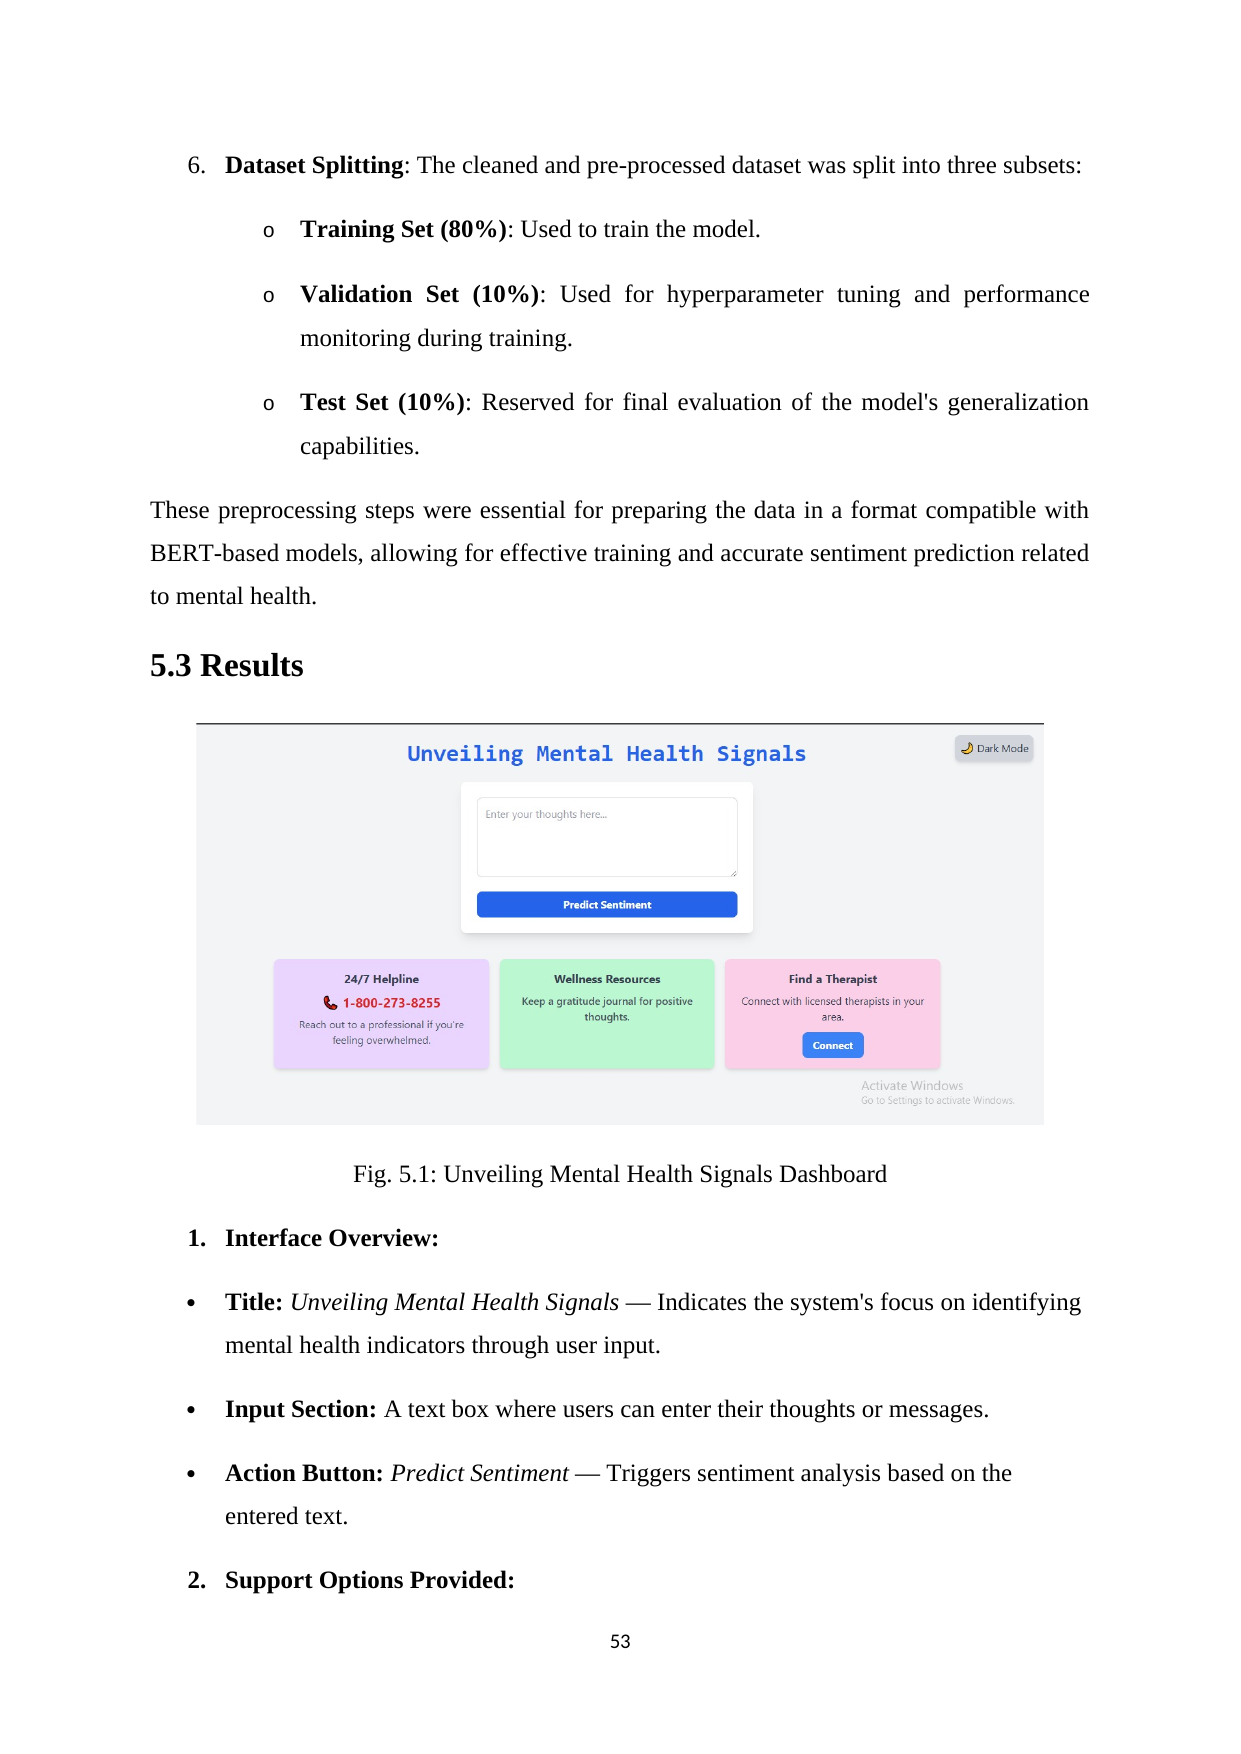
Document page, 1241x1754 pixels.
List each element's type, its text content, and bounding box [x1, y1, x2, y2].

list Validation Set (10%): Used for hyperparameter tuning and performance monitoring during training. [262, 279, 1090, 352]
list Input Section: A text box where users can enter their thoughts or messages. [187, 1394, 1090, 1423]
text 5.3 Results [150, 645, 1090, 683]
list Support Options Provided: [187, 1565, 1090, 1594]
list Dataset Splitting: The cleaned and pre-processed dataset was split into three subsets: [187, 150, 1090, 179]
text These preprocessing steps were essential for preparing the data in a format compatible with BERT-based models, allowing for effective training and accurate sentiment prediction related to mental health. [150, 495, 1090, 610]
text Fig. 5.1: Unveiling Mental Health Signals Dashboard [150, 1159, 1090, 1188]
picture [196, 723, 1044, 1125]
list Title: Unveiling Mental Health Signals — Indicates the system's focus on identifying mental health indicators through user input. [187, 1287, 1090, 1359]
list Action Button: Predict Sentiment — Triggers sentiment analysis based on the entered text. [187, 1458, 1090, 1530]
list Test Set (10%): Reserved for final evaluation of the model's generalization capabilities. [262, 387, 1090, 460]
list Training Set (80%): Used to train the model. [262, 214, 1090, 243]
list Interface Overview: [187, 1223, 1090, 1252]
